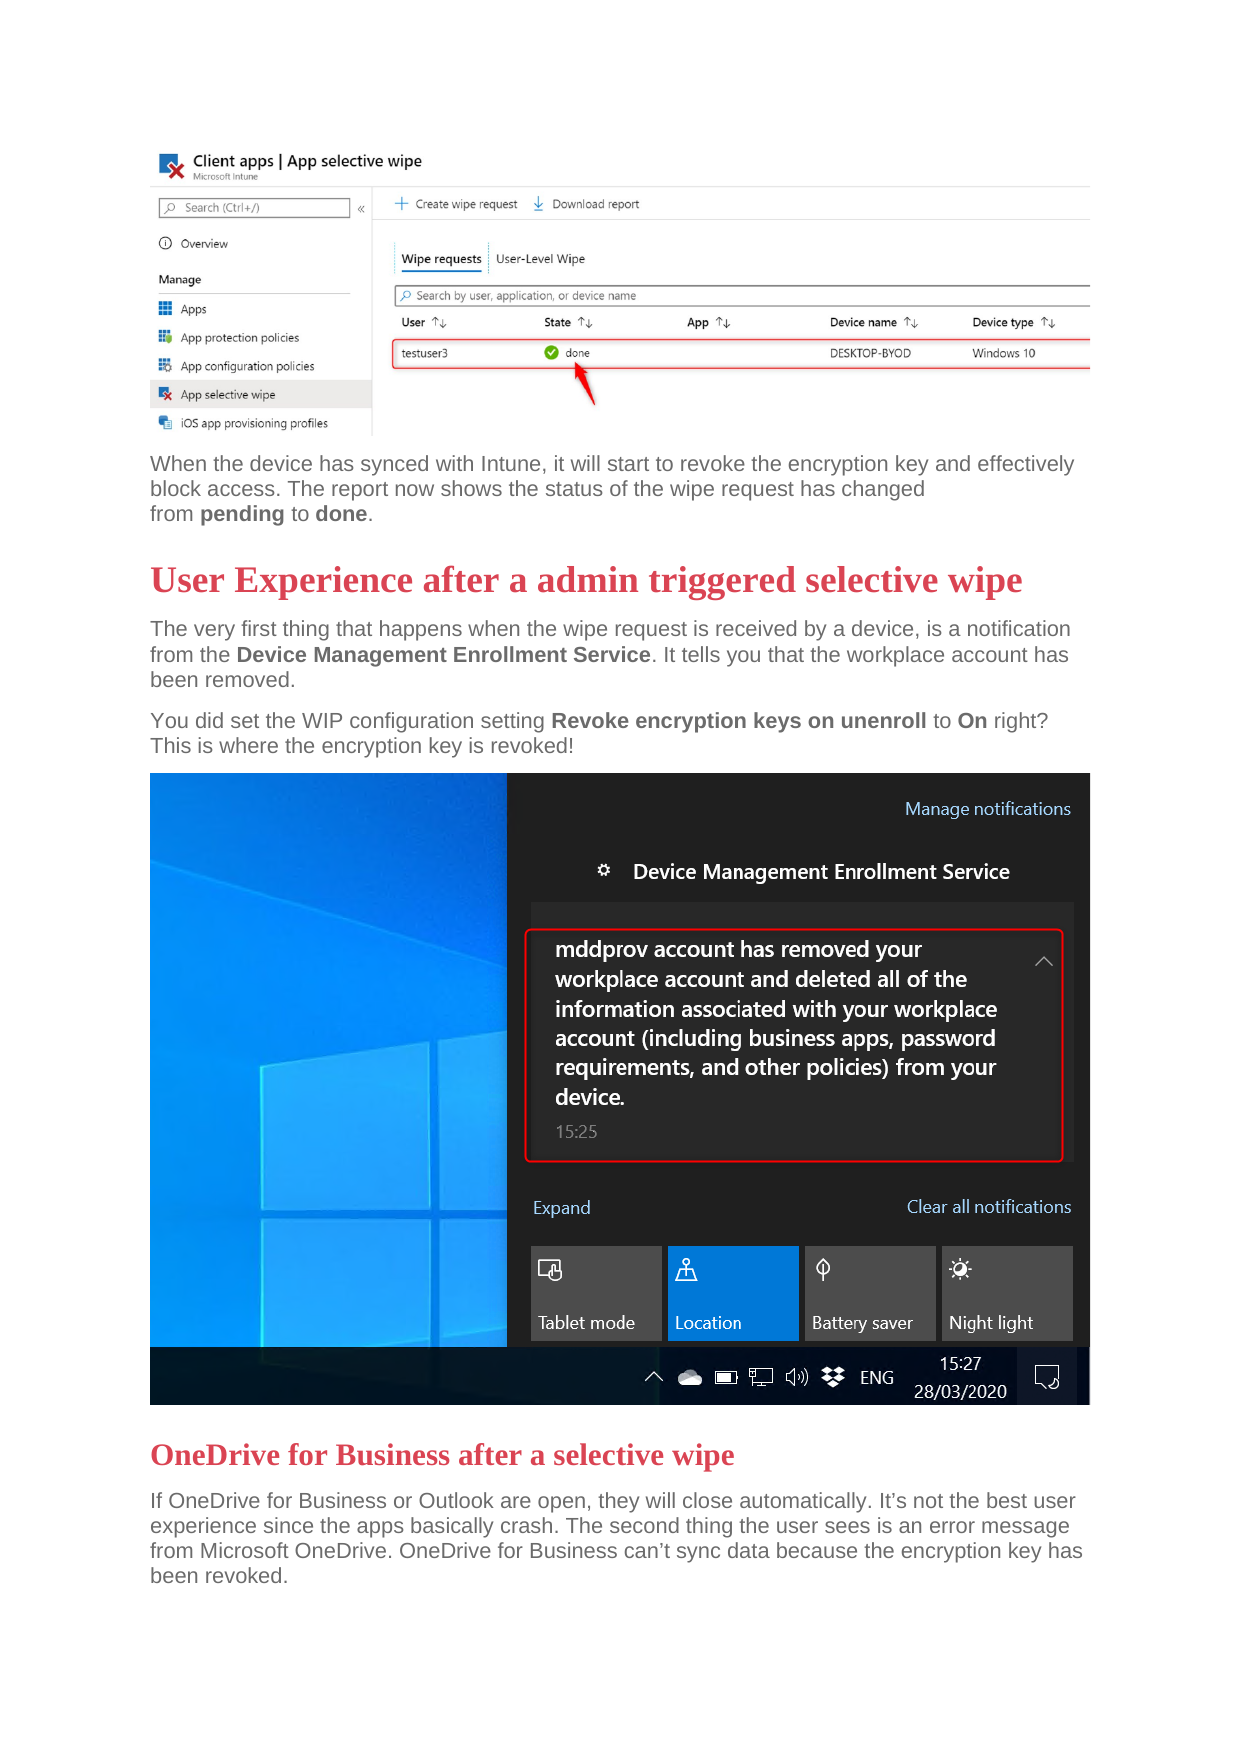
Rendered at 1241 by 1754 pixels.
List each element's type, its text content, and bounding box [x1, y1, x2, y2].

text The very first thing that happens when the wipe request is received by a device, is a notification from the Device Management Enrollment Service. It tells you that the workplace account has been removed. [150, 616, 1090, 692]
text If OneDrive for Business or Outlook are open, they will close automatically. It’s not the best user experience since the apps basically crash. The second thing the user sees is an error message from Microsoft OneDrive. OneDrive for Business can’t sync data because the encryption key has been revoked. [150, 1488, 1090, 1588]
picture [150, 773, 1091, 1405]
picture [150, 150, 1091, 436]
text OneDrive for Business after a selective wipe [150, 1436, 1090, 1472]
text User Experience after a admin triggered selective wipe [150, 558, 1090, 601]
text You did set the WIP configuration setting Revoke encryption keys on unenroll to On right? This is where the encryption key is revoked! [150, 708, 1090, 758]
text When the device has synced with Intune, it will start to revoke the encryption key and effectively block access. The report now shows the status of the wipe request has changed from pending to done. [150, 451, 1090, 526]
